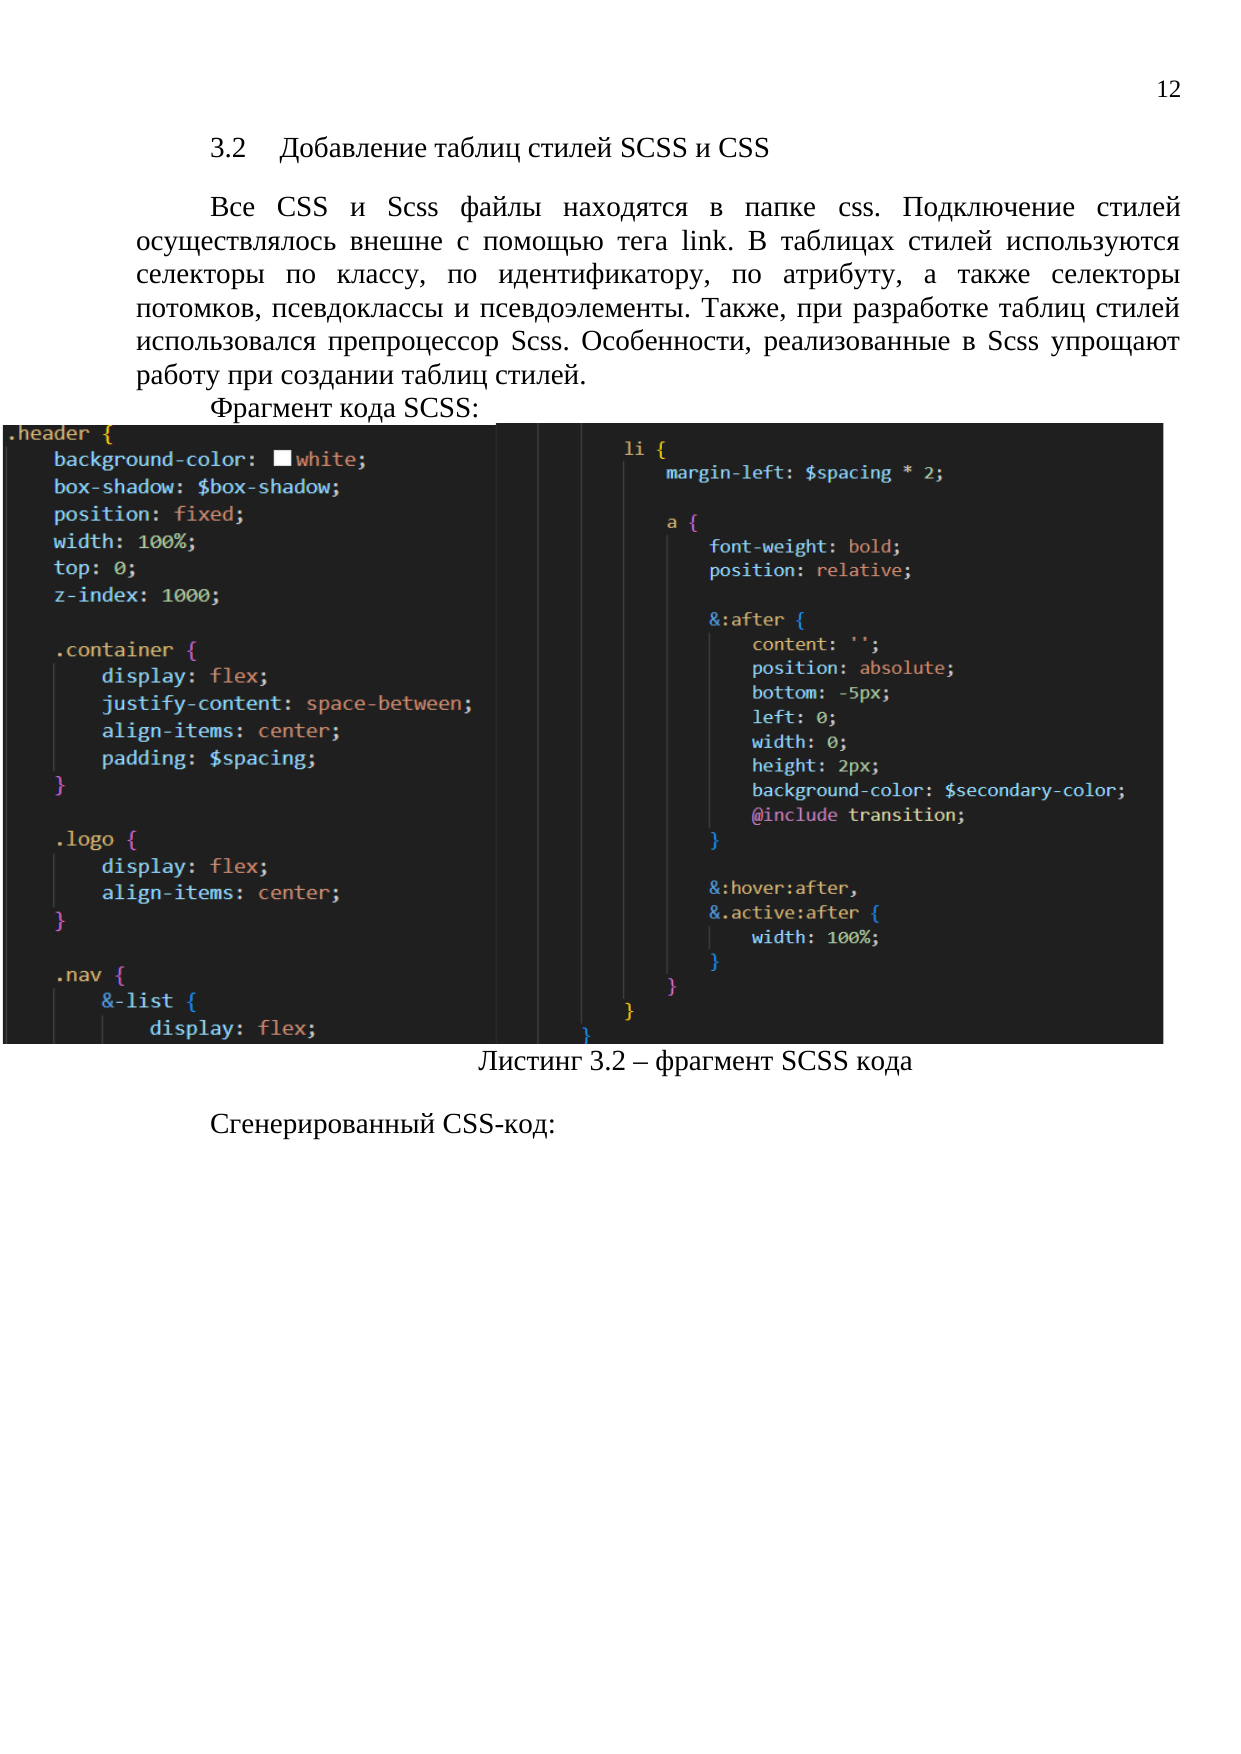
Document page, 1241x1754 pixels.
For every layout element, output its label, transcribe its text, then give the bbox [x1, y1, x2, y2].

list Добавление таблиц стилей SCSS и CSS [136, 131, 1181, 164]
picture [2, 423, 1164, 1044]
text Все CSS и Scss файлы находятся в папке css. Подключение стилей осуществлялось внешне с помощью тега link. В таблицах стилей используются селекторы по классу, по идентификатору, по атрибуту, а также селекторы потомков, псевдоклассы и псевдоэлементы. Также, при разработке таблиц стилей использовался препроцессор Scss. Особенности, реализованные в Scss упрощают работу при создании таблиц стилей. [136, 189, 1181, 390]
text Сгенерированный CSS-код: [136, 1106, 1181, 1140]
text Листинг 3.2 – фрагмент SCSS кода [136, 1043, 1181, 1077]
text Фрагмент кода SCSS: [136, 390, 1181, 424]
